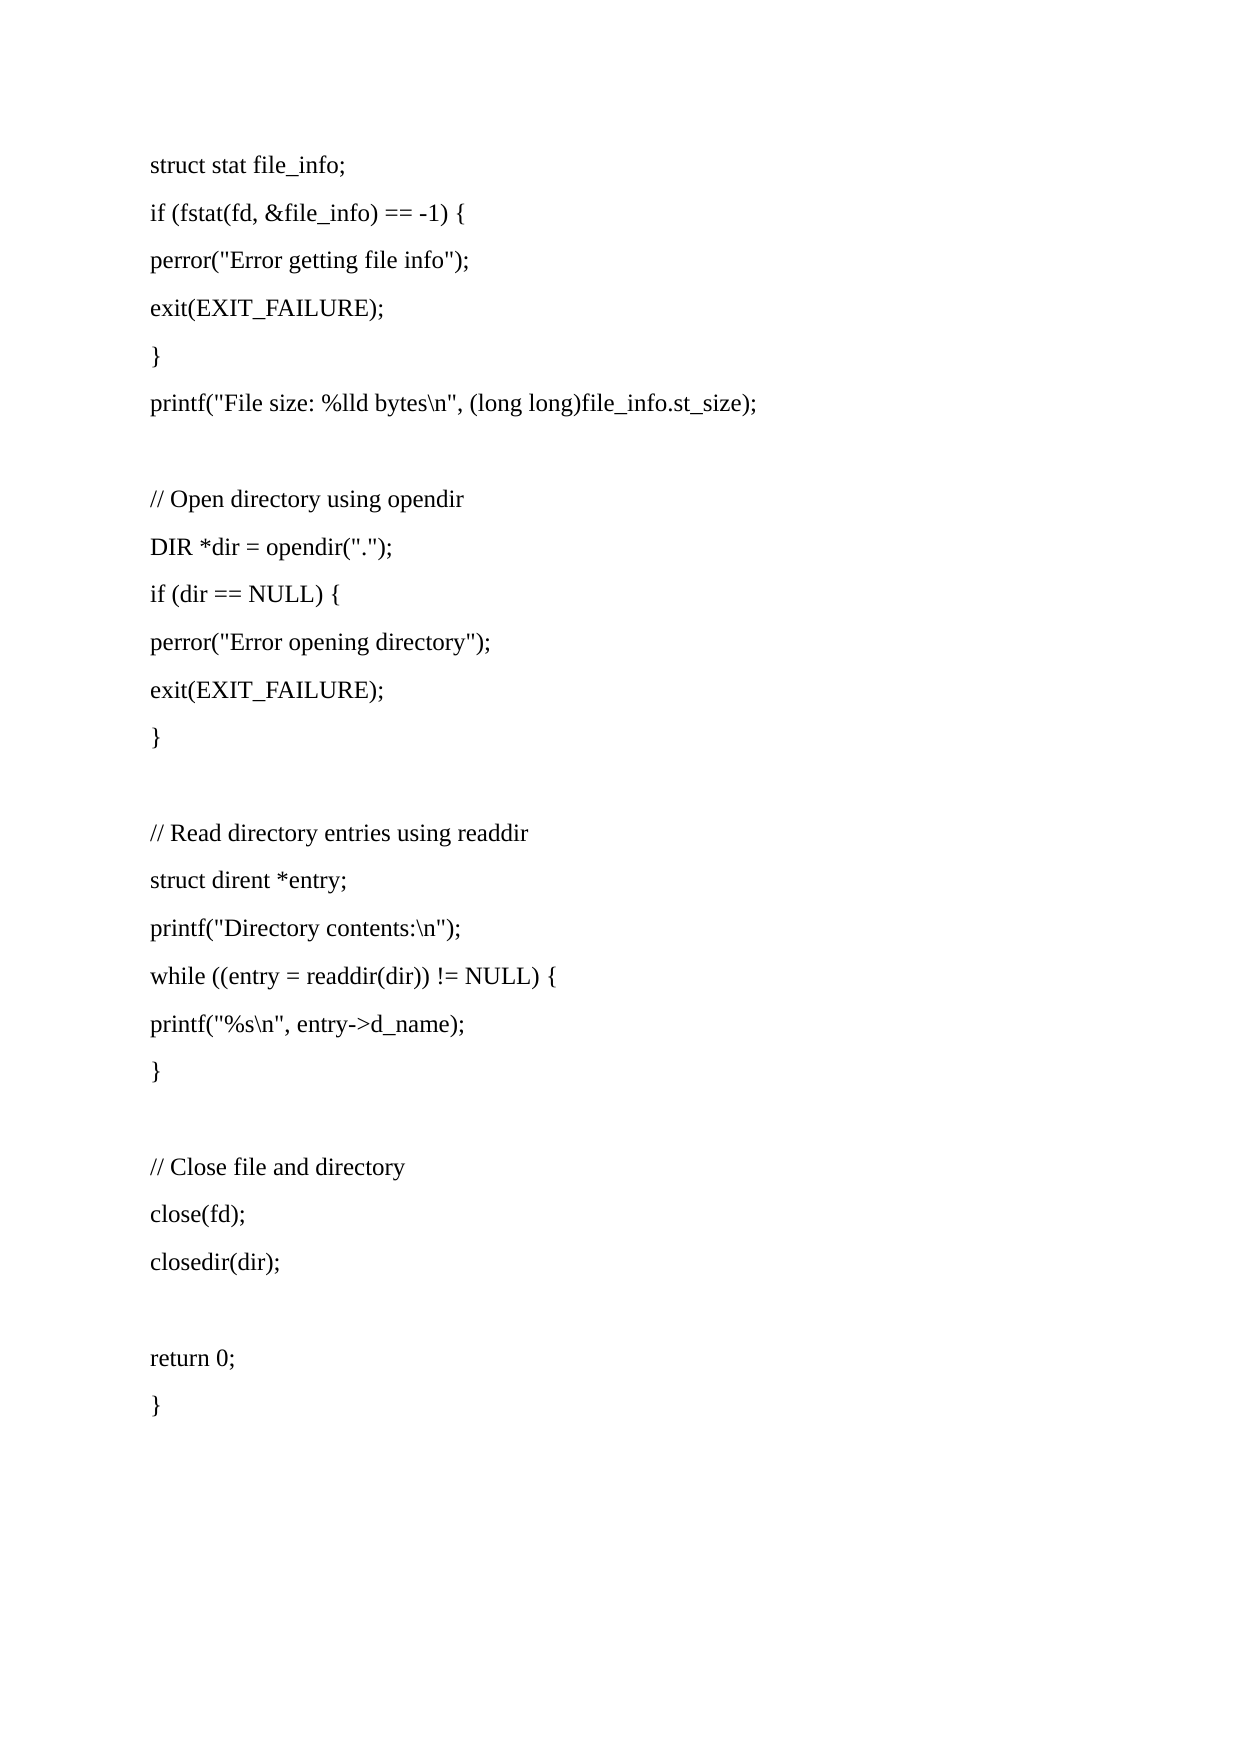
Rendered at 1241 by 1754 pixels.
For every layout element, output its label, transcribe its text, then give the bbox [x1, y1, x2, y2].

text printf("File size: %lld bytes\n", (long long)file_info.st_size); [150, 388, 1090, 417]
text exit(EXIT_FAILURE); [150, 293, 1090, 322]
text return 0; [150, 1343, 1090, 1371]
text // Read directory entries using readdir [150, 818, 1090, 847]
text } [150, 722, 1090, 751]
text perror("Error opening directory"); [150, 627, 1090, 656]
text while ((entry = readdir(dir)) != NULL) { [150, 961, 1090, 990]
text DIR *dir = opendir("."); [150, 532, 1090, 560]
text struct stat file_info; [150, 150, 1090, 179]
text perror("Error getting file info"); [150, 245, 1090, 274]
text } [150, 1390, 1090, 1419]
text printf("Directory contents:\n"); [150, 913, 1090, 942]
text // Close file and directory [150, 1152, 1090, 1181]
text exit(EXIT_FAILURE); [150, 675, 1090, 703]
text close(fd); [150, 1199, 1090, 1228]
text } [150, 1056, 1090, 1085]
text // Open directory using opendir [150, 484, 1090, 513]
text closedir(dir); [150, 1247, 1090, 1276]
text } [150, 341, 1090, 369]
text printf("%s\n", entry->d_name); [150, 1009, 1090, 1037]
text if (dir == NULL) { [150, 579, 1090, 608]
text struct dirent *entry; [150, 866, 1090, 894]
text if (fstat(fd, &file_info) == -1) { [150, 198, 1090, 226]
